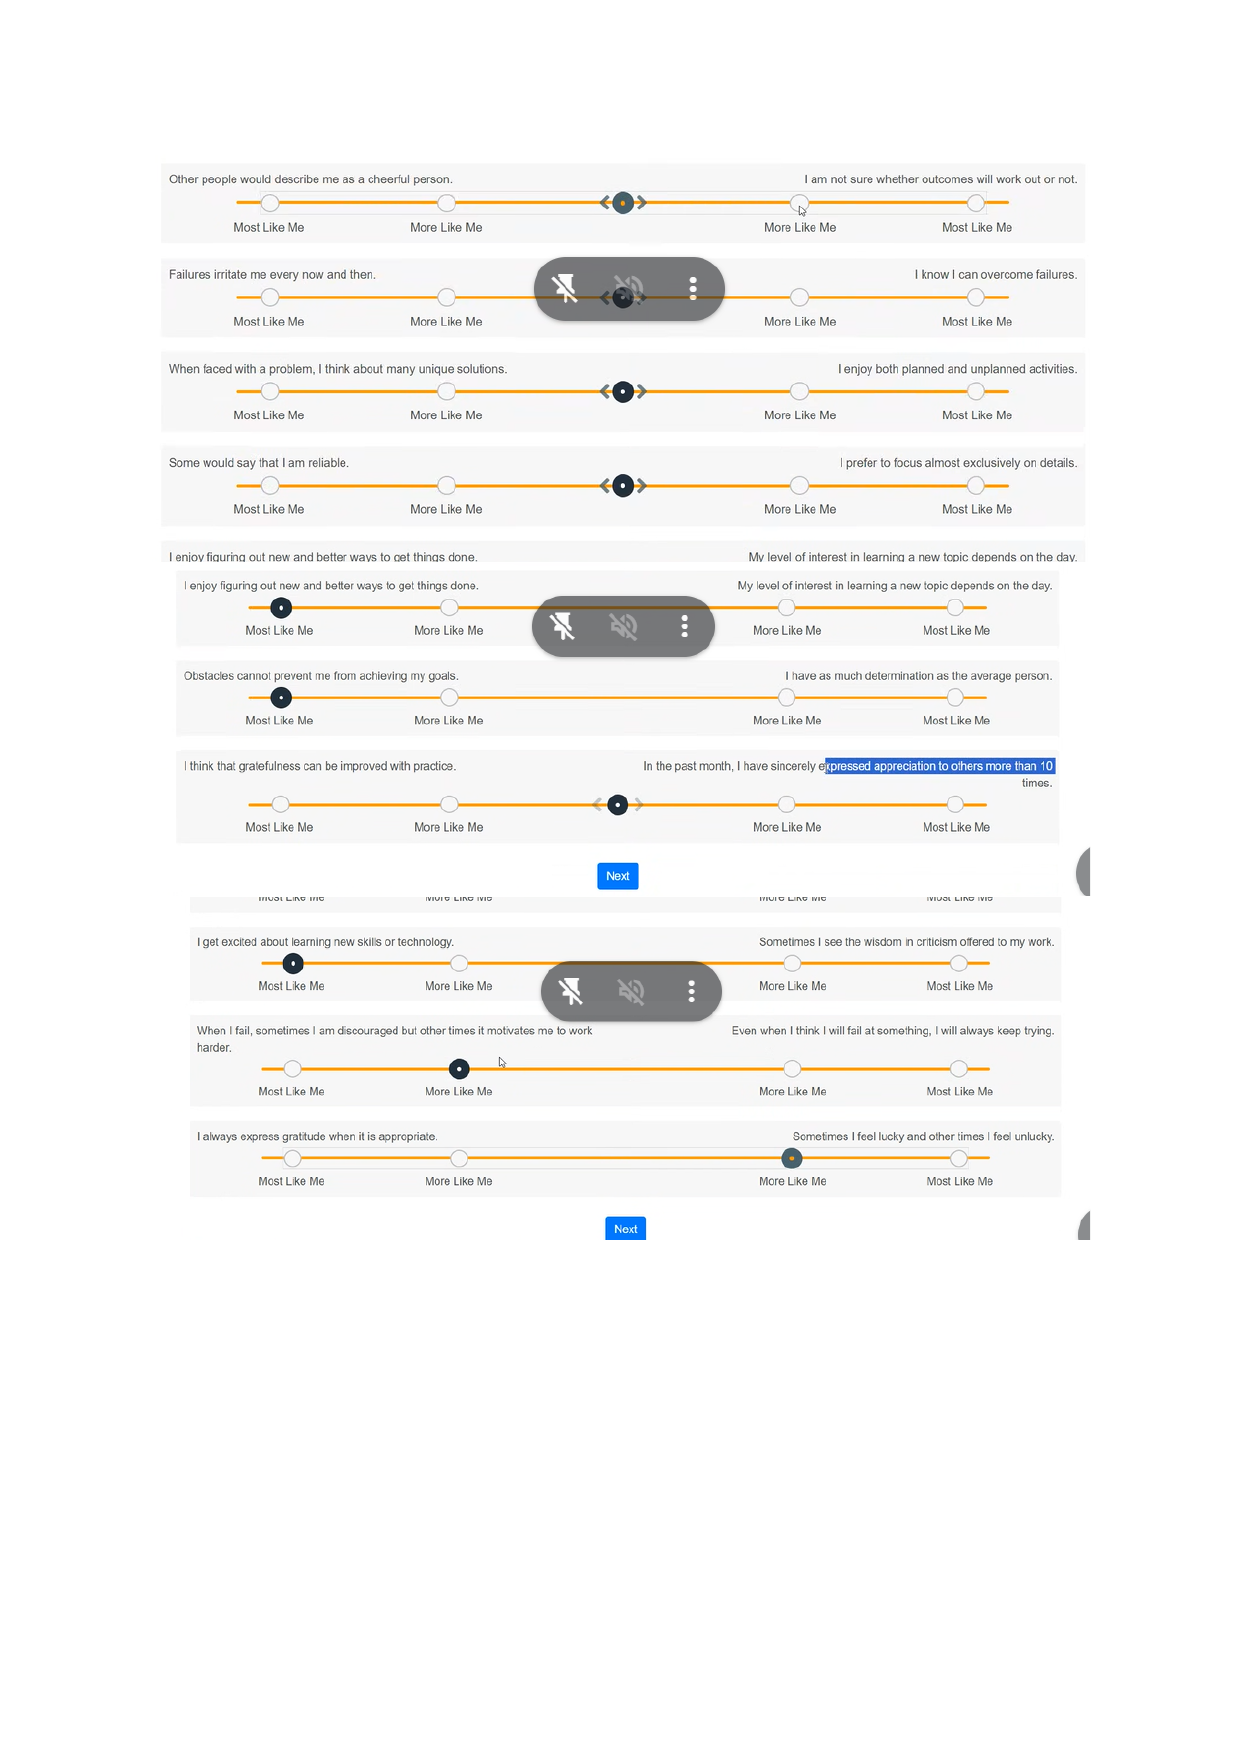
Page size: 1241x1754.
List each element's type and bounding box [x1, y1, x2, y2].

picture [150, 897, 1091, 1240]
picture [150, 150, 1091, 562]
picture [150, 563, 1091, 896]
